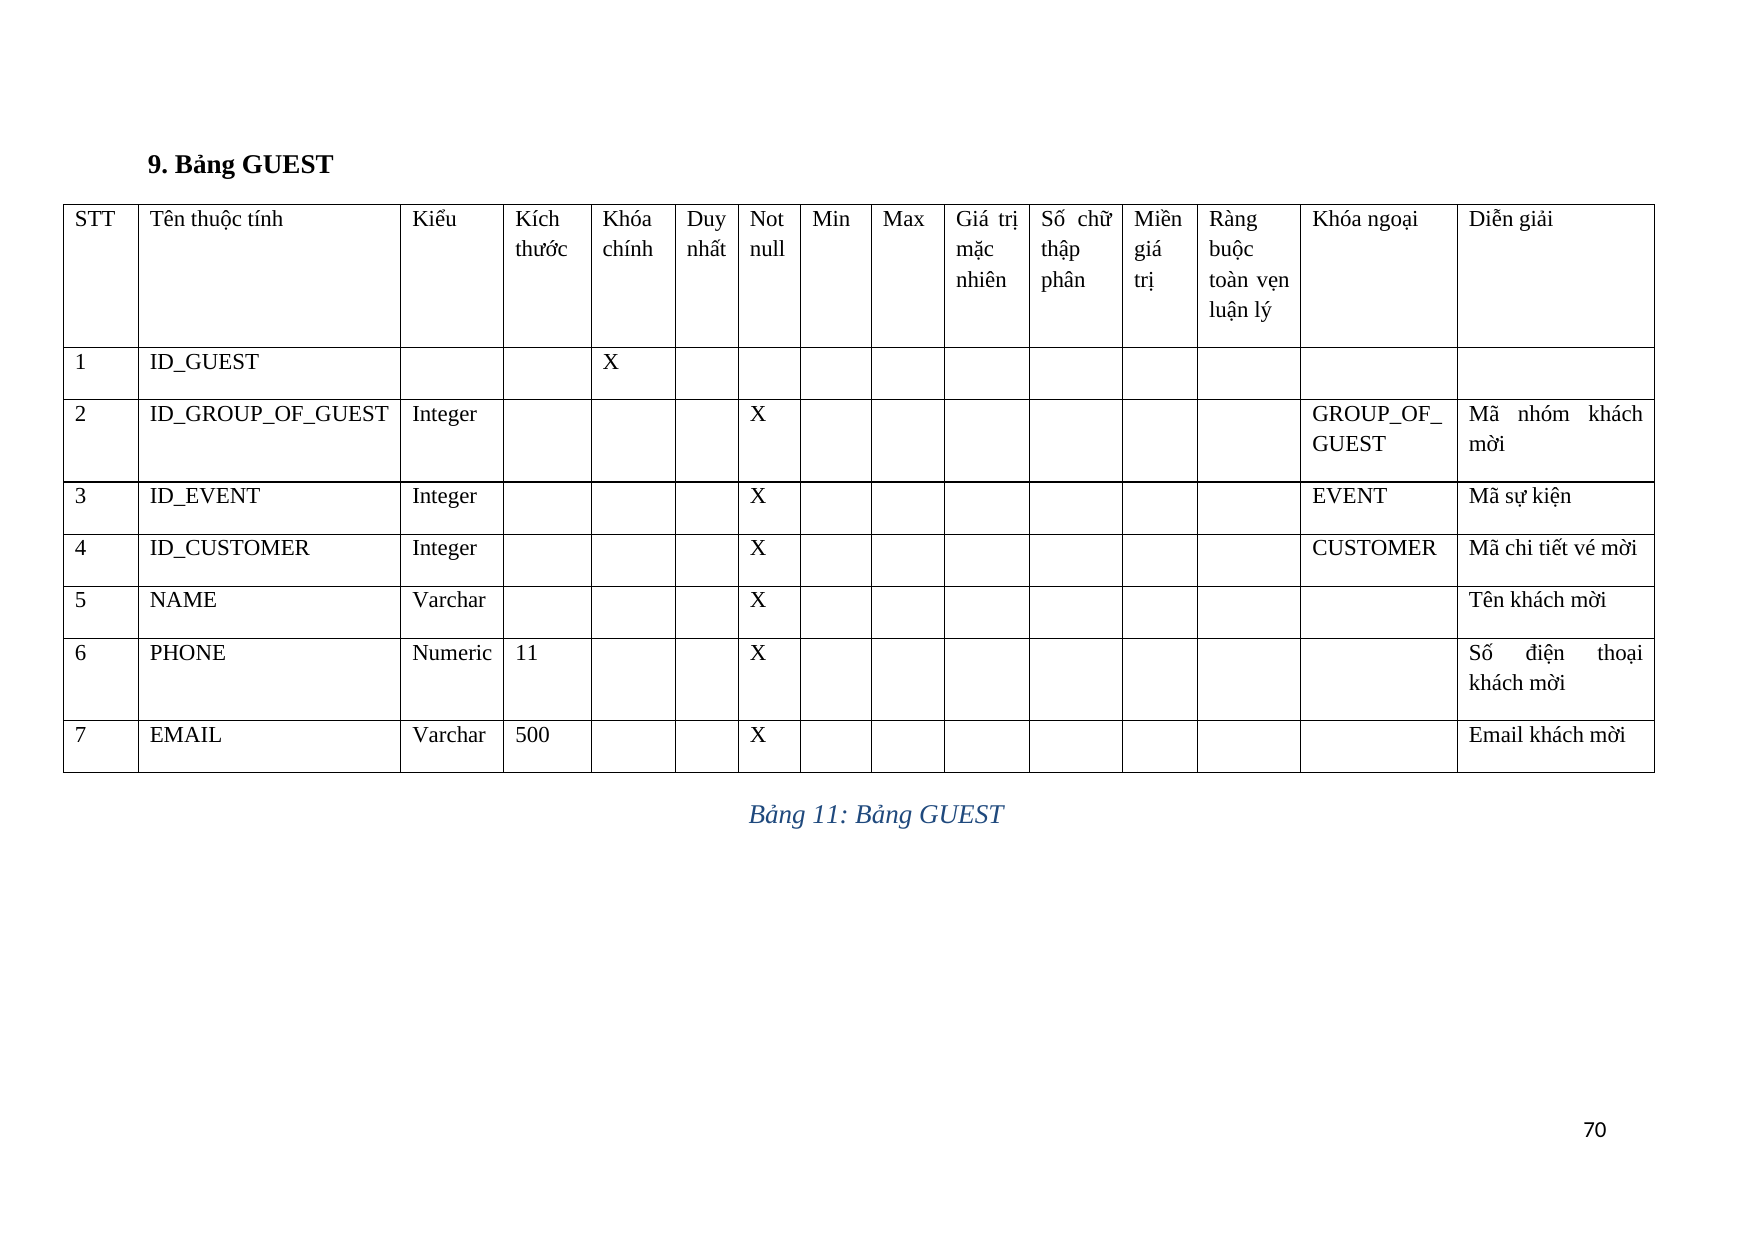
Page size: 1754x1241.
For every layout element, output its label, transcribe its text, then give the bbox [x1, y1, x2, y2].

table_cell [872, 721, 944, 772]
table_cell [504, 400, 591, 481]
table_cell [676, 721, 738, 772]
table_cell Email khách mời [1458, 721, 1654, 772]
table_header Ràng buộc toàn vẹn luận lý [1198, 205, 1300, 347]
table_cell [1301, 348, 1457, 399]
table_cell 1 [64, 348, 138, 399]
table_cell [1123, 721, 1197, 772]
table_cell Mã sự kiện [1458, 483, 1654, 533]
table_cell [945, 639, 1029, 720]
table_cell X [739, 400, 800, 481]
table_cell [592, 721, 675, 772]
table_cell [872, 587, 944, 638]
table_cell X [739, 639, 800, 720]
table_cell [1123, 587, 1197, 638]
text 9. Bảng GUEST [148, 148, 1606, 179]
table_cell [945, 400, 1029, 481]
table_cell [1198, 483, 1300, 533]
table_cell [1030, 587, 1122, 638]
table_header Duy nhất [676, 205, 738, 347]
table_header Not null [739, 205, 800, 347]
table_cell [676, 348, 738, 399]
table_cell [801, 348, 871, 399]
table_cell Mã nhóm khách mời [1458, 400, 1654, 481]
table_cell X [739, 587, 800, 638]
table_cell [1301, 587, 1457, 638]
table_cell CUSTOMER [1301, 535, 1457, 586]
table_cell [1030, 721, 1122, 772]
table_cell [801, 535, 871, 586]
table_cell Số điện thoại khách mời [1458, 639, 1654, 720]
table_cell [945, 587, 1029, 638]
table_cell [504, 483, 591, 533]
table_cell ID_GUEST [139, 348, 400, 399]
table_cell [1030, 535, 1122, 586]
table_header Tên thuộc tính [139, 205, 400, 347]
table_cell [945, 721, 1029, 772]
table_cell [676, 535, 738, 586]
table_cell 4 [64, 535, 138, 586]
table_cell Integer [401, 483, 503, 533]
table_cell X [739, 535, 800, 586]
table_cell [592, 535, 675, 586]
table_cell Integer [401, 535, 503, 586]
table_cell NAME [139, 587, 400, 638]
table_cell [504, 535, 591, 586]
table_cell [592, 483, 675, 533]
table_cell PHONE [139, 639, 400, 720]
table_cell X [739, 483, 800, 533]
table_header Kiểu [401, 205, 503, 347]
table_cell [592, 400, 675, 481]
table_cell 7 [64, 721, 138, 772]
table_cell ID_EVENT [139, 483, 400, 533]
table_cell [592, 587, 675, 638]
table_cell [1123, 348, 1197, 399]
table_cell ID_GROUP_OF_GUEST [139, 400, 400, 481]
table_cell Varchar [401, 587, 503, 638]
table_cell [1030, 483, 1122, 533]
table_cell [1198, 587, 1300, 638]
table_cell [801, 721, 871, 772]
table_cell ID_CUSTOMER [139, 535, 400, 586]
table_header Miền giá trị [1123, 205, 1197, 347]
table_cell [801, 400, 871, 481]
table_cell [1030, 400, 1122, 481]
table_cell X [739, 721, 800, 772]
table_cell EVENT [1301, 483, 1457, 533]
table_header Giá trị mặc nhiên [945, 205, 1029, 347]
table_cell [504, 587, 591, 638]
table_cell [1123, 639, 1197, 720]
table_cell [676, 587, 738, 638]
table_header Max [872, 205, 944, 347]
table_cell [1198, 721, 1300, 772]
table_cell [1198, 535, 1300, 586]
table_cell [676, 639, 738, 720]
table_cell 6 [64, 639, 138, 720]
table_cell 5 [64, 587, 138, 638]
table_cell 2 [64, 400, 138, 481]
table_cell [1198, 348, 1300, 399]
table_cell Varchar [401, 721, 503, 772]
table_cell Tên khách mời [1458, 587, 1654, 638]
table_cell [676, 400, 738, 481]
table_cell [872, 483, 944, 533]
table_cell 3 [64, 483, 138, 533]
table_cell [1301, 721, 1457, 772]
table_cell Mã chi tiết vé mời [1458, 535, 1654, 586]
table_cell [1198, 400, 1300, 481]
table_cell [801, 483, 871, 533]
table_header Khóa ngoại [1301, 205, 1457, 347]
table_cell [1123, 535, 1197, 586]
table_cell Numeric [401, 639, 503, 720]
table_cell [945, 535, 1029, 586]
table_header STT [64, 205, 138, 347]
table_cell [1030, 348, 1122, 399]
table_header Số chữ thập phân [1030, 205, 1122, 347]
table_cell [1198, 639, 1300, 720]
table_cell 11 [504, 639, 591, 720]
table_cell Integer [401, 400, 503, 481]
table_cell [401, 348, 503, 399]
table_header Min [801, 205, 871, 347]
table_cell [872, 400, 944, 481]
table_cell [1030, 639, 1122, 720]
table_cell [1458, 348, 1654, 399]
table_cell [872, 535, 944, 586]
table_cell [1123, 400, 1197, 481]
table_cell [945, 483, 1029, 533]
table_cell [945, 348, 1029, 399]
table_header Diễn giải [1458, 205, 1654, 347]
table_cell [739, 348, 800, 399]
text Bảng 11: Bảng GUEST [148, 798, 1606, 829]
table_cell [676, 483, 738, 533]
table_cell [801, 587, 871, 638]
table_cell GROUP_OF_GUEST [1301, 400, 1457, 481]
table_cell [872, 348, 944, 399]
table_cell [872, 639, 944, 720]
table_cell [504, 348, 591, 399]
table_cell [801, 639, 871, 720]
table_cell X [592, 348, 675, 399]
table_cell 500 [504, 721, 591, 772]
table_cell [592, 639, 675, 720]
table_cell [1123, 483, 1197, 533]
table_cell [1301, 639, 1457, 720]
table_cell EMAIL [139, 721, 400, 772]
table_header Kích thước [504, 205, 591, 347]
table_header Khóa chính [592, 205, 675, 347]
